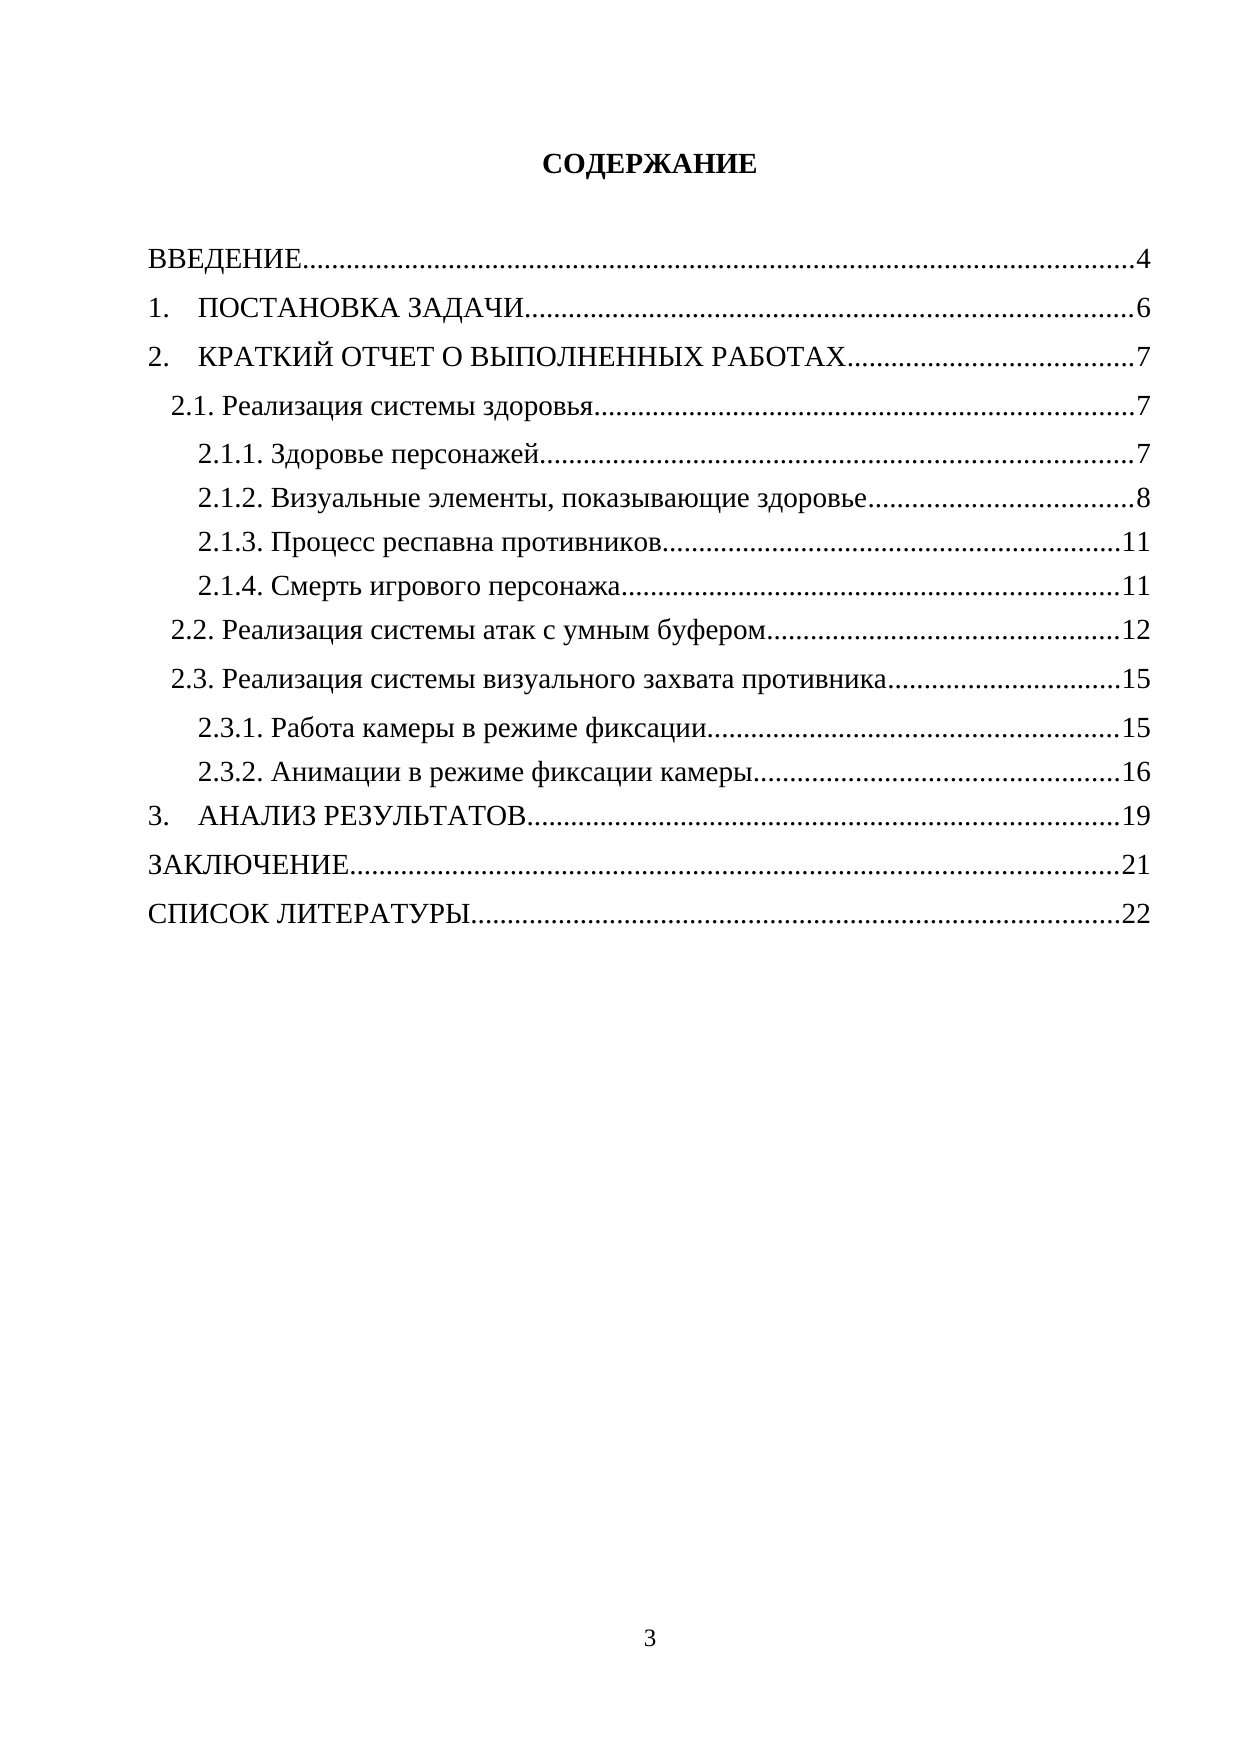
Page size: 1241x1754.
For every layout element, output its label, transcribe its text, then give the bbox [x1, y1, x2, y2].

text СОДЕРЖАНИЕ [148, 146, 1152, 180]
text 2.3. Реализация системы визуального захвата противника 15 [171, 661, 1152, 695]
text 2.1. Реализация системы здоровья 7 [171, 388, 1152, 421]
text 3. АНАЛИЗ РЕЗУЛЬТАТОВ 19 [148, 798, 1152, 832]
text ВВЕДЕНИЕ 4 [148, 241, 1152, 274]
text 2.1.2. Визуальные элементы, показывающие здоровье 8 [198, 481, 1152, 514]
text 1. ПОСТАНОВКА ЗАДАЧИ 6 [148, 290, 1152, 323]
text 2. КРАТКИЙ ОТЧЕТ О ВЫПОЛНЕННЫХ РАБОТАХ 7 [148, 339, 1152, 372]
text 2.2. Реализация системы атак с умным буфером 12 [171, 612, 1152, 646]
text 2.1.3. Процесс респавна противников 11 [198, 524, 1152, 558]
text 2.1.4. Смерть игрового персонажа 11 [198, 568, 1152, 602]
text 2.3.1. Работа камеры в режиме фиксации 15 [198, 710, 1152, 744]
text 2.1.1. Здоровье персонажей 7 [198, 437, 1152, 470]
text 2.3.2. Анимации в режиме фиксации камеры 16 [198, 754, 1152, 788]
text ЗАКЛЮЧЕНИЕ 21 [148, 847, 1152, 881]
text СПИСОК ЛИТЕРАТУРЫ 22 [148, 896, 1152, 930]
